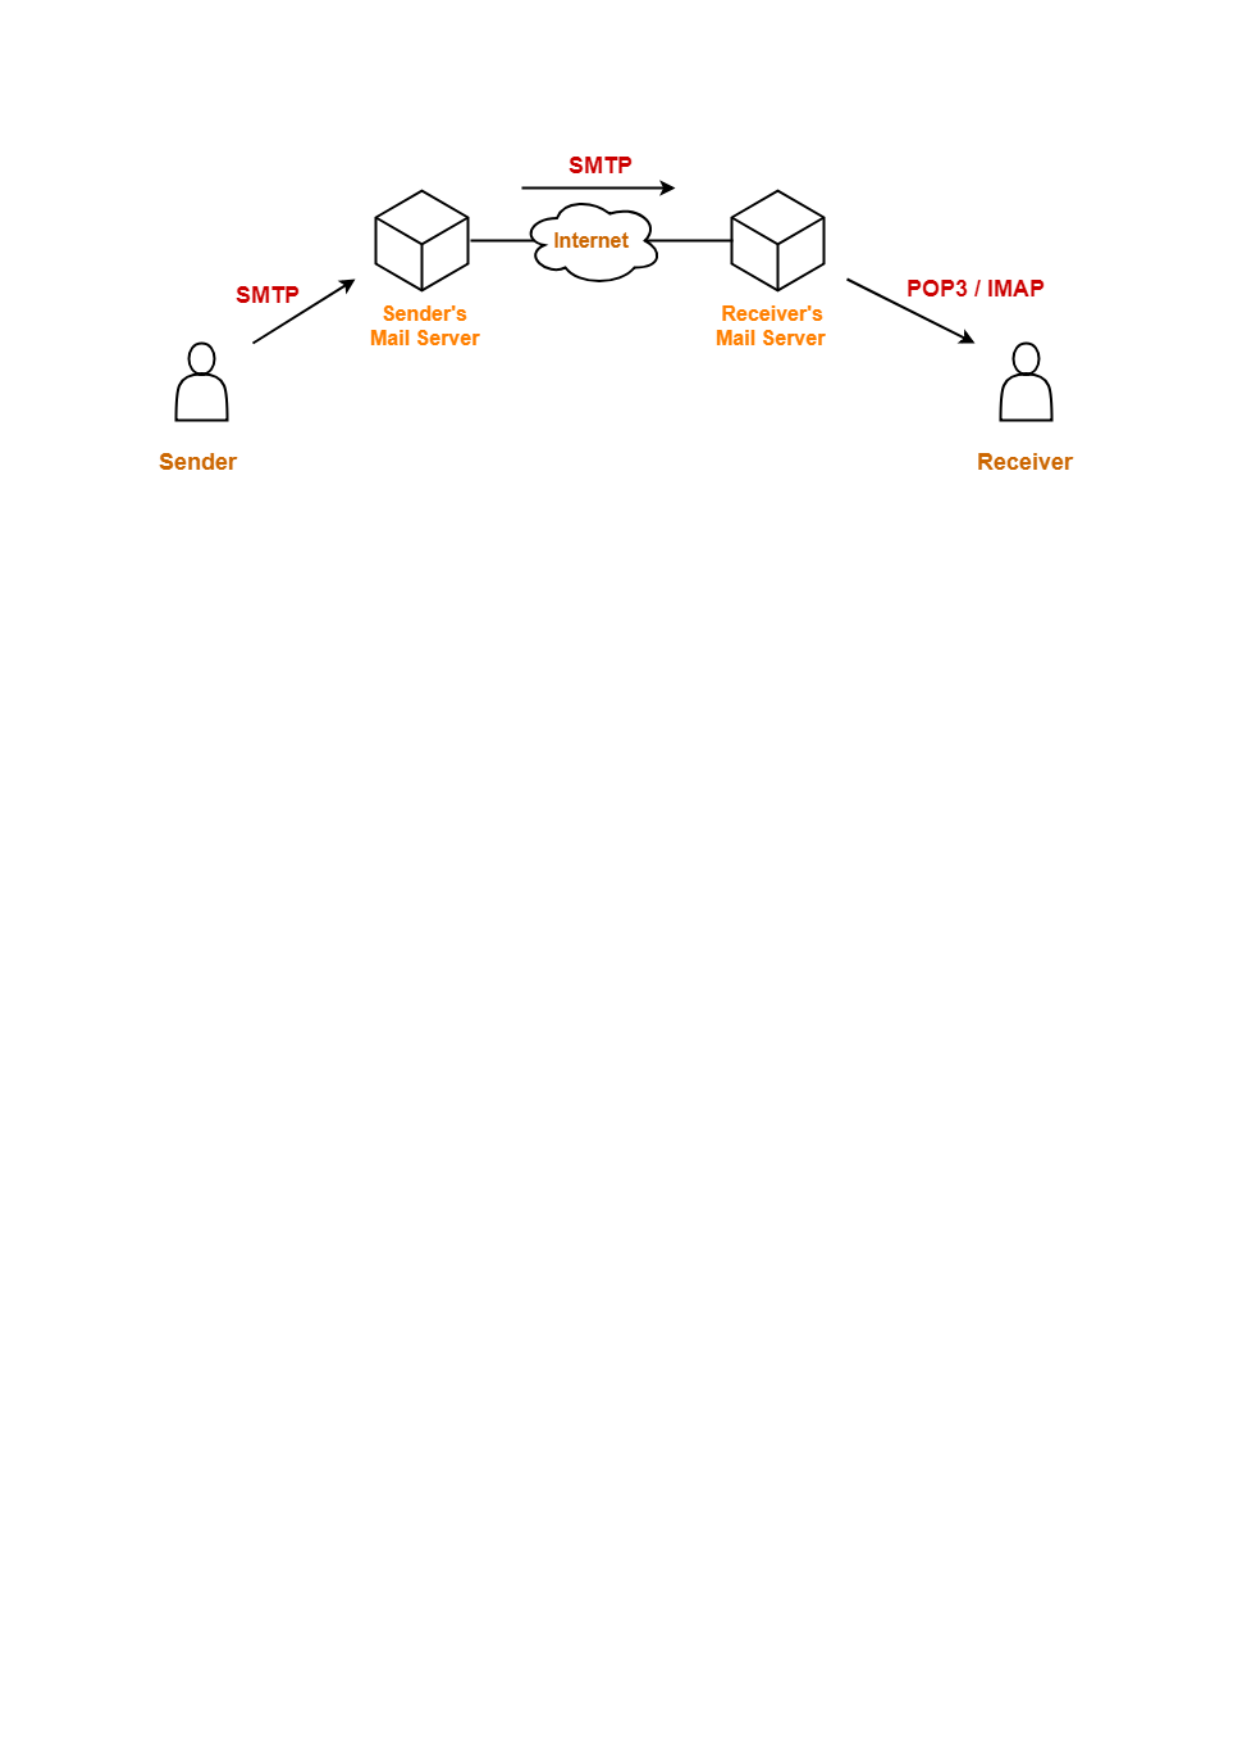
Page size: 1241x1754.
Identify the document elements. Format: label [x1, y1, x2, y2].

picture [150, 150, 1091, 475]
